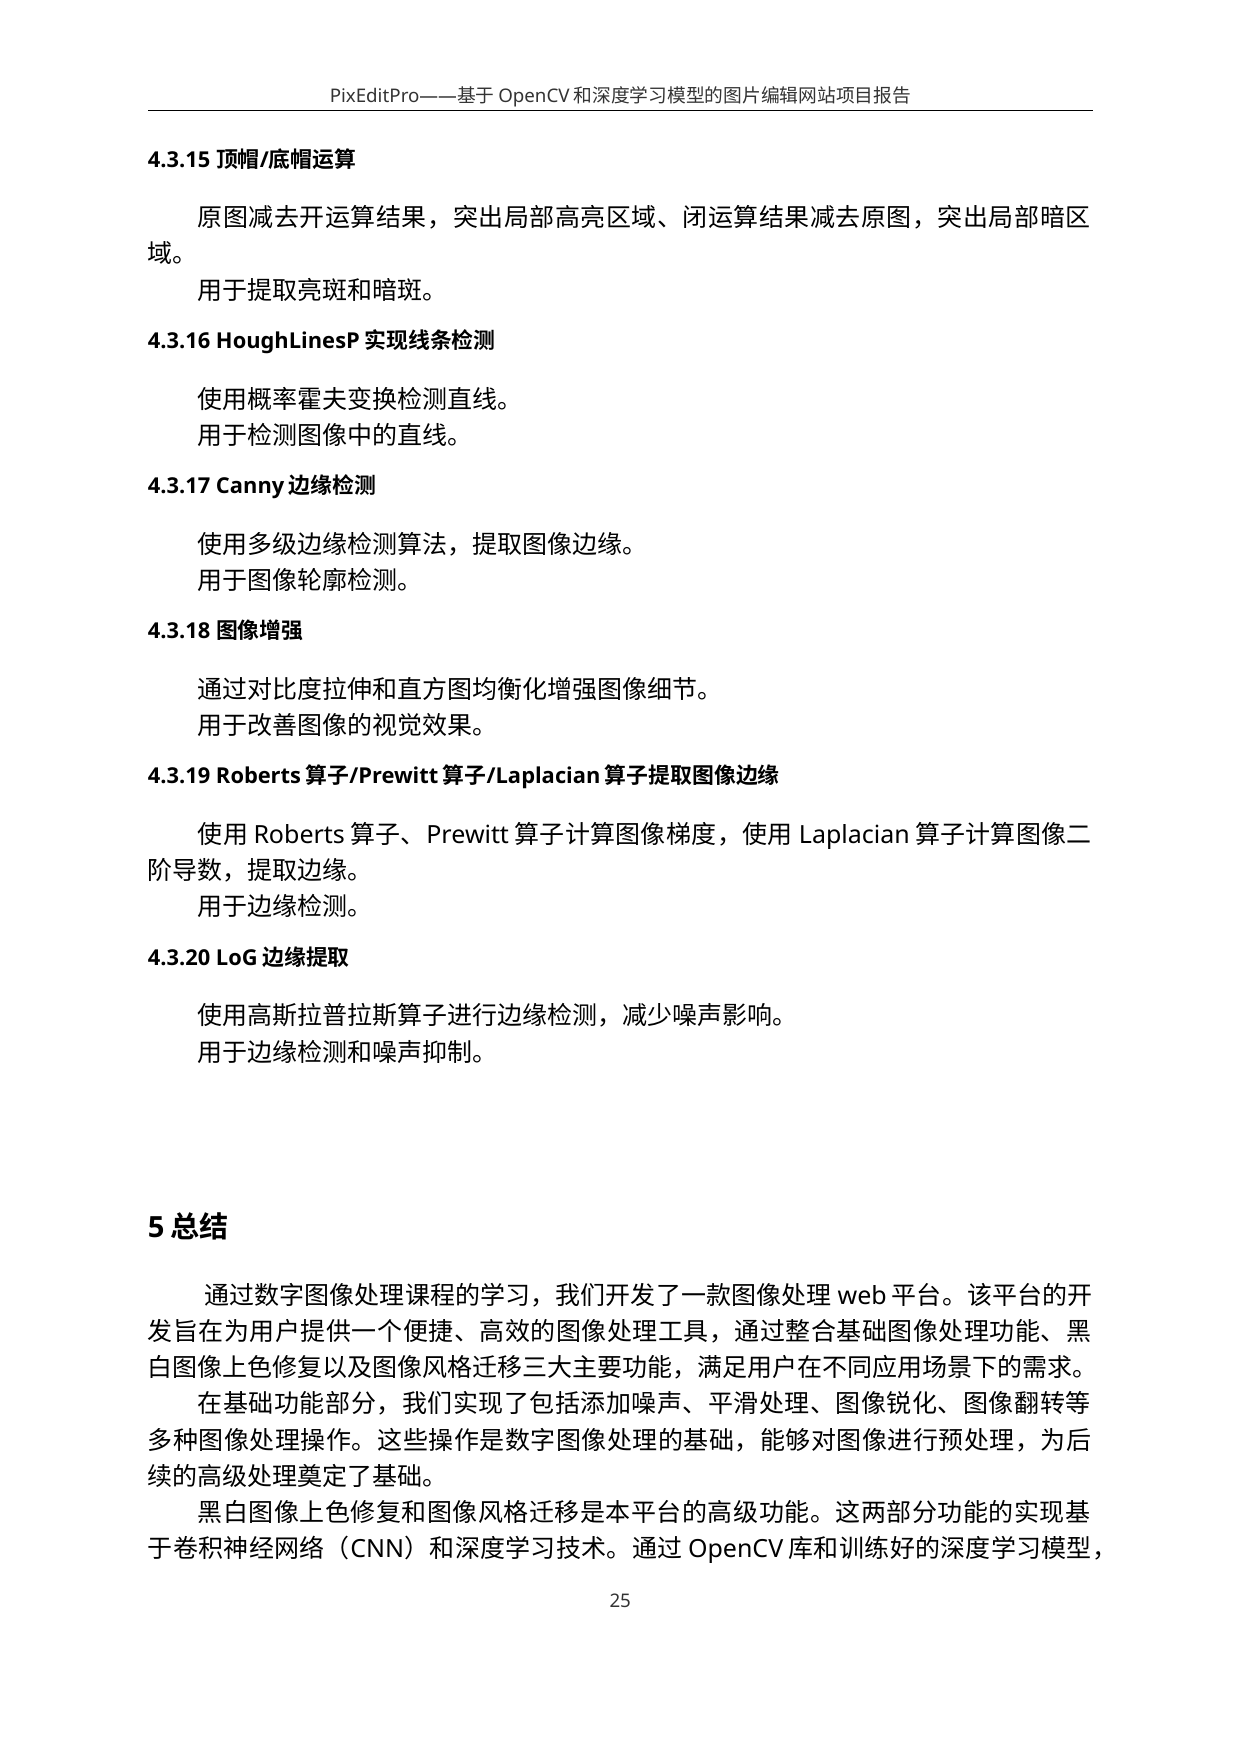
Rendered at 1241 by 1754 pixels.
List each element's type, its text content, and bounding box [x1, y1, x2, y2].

text 用于检测图像中的直线。 [148, 415, 1093, 452]
text 通过对比度拉伸和直方图均衡化增强图像细节。 [148, 669, 1093, 706]
text 用于边缘检测。 [148, 887, 1093, 923]
subtitle 4.3.15 顶帽/底帽运算 [148, 142, 1093, 173]
text 用于边缘检测和噪声抑制。 [148, 1032, 1093, 1068]
text 在基础功能部分，我们实现了包括添加噪声、平滑处理、图像锐化、图像翻转等多种图像处理操作。这些操作是数字图像处理的基础，能够对图像进行预处理，为后续的高级处理奠定了基础。 [148, 1384, 1093, 1493]
subtitle 4.3.17 Canny边缘检测 [148, 468, 1093, 500]
text 使用高斯拉普拉斯算子进行边缘检测，减少噪声影响。 [148, 996, 1093, 1032]
text 使用Roberts算子、Prewitt算子计算图像梯度，使用Laplacian算子计算图像二阶导数，提取边缘。 [148, 814, 1093, 887]
text 通过数字图像处理课程的学习，我们开发了一款图像处理web平台。该平台的开发旨在为用户提供一个便捷、高效的图像处理工具，通过整合基础图像处理功能、黑白图像上色修复以及图像风格迁移三大主要功能，满足用户在不同应用场景下的需求。 [148, 1275, 1093, 1384]
text 使用多级边缘检测算法，提取图像边缘。 [148, 524, 1093, 560]
subtitle 4.3.16 HoughLinesP实现线条检测 [148, 323, 1093, 355]
text 用于提取亮斑和暗斑。 [148, 270, 1093, 306]
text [148, 1493, 1093, 1565]
subtitle 4.3.20 LoG边缘提取 [148, 940, 1093, 972]
text 用于改善图像的视觉效果。 [148, 706, 1093, 742]
subtitle 4.3.19 Roberts算子/Prewitt算子/Laplacian算子提取图像边缘 [148, 758, 1093, 790]
subtitle 5总结 [148, 1203, 1093, 1246]
text 使用概率霍夫变换检测直线。 [148, 379, 1093, 415]
text 用于图像轮廓检测。 [148, 560, 1093, 597]
subtitle 4.3.18 图像增强 [148, 613, 1093, 645]
text 原图减去开运算结果，突出局部高亮区域、闭运算结果减去原图，突出局部暗区域。 [148, 198, 1093, 270]
